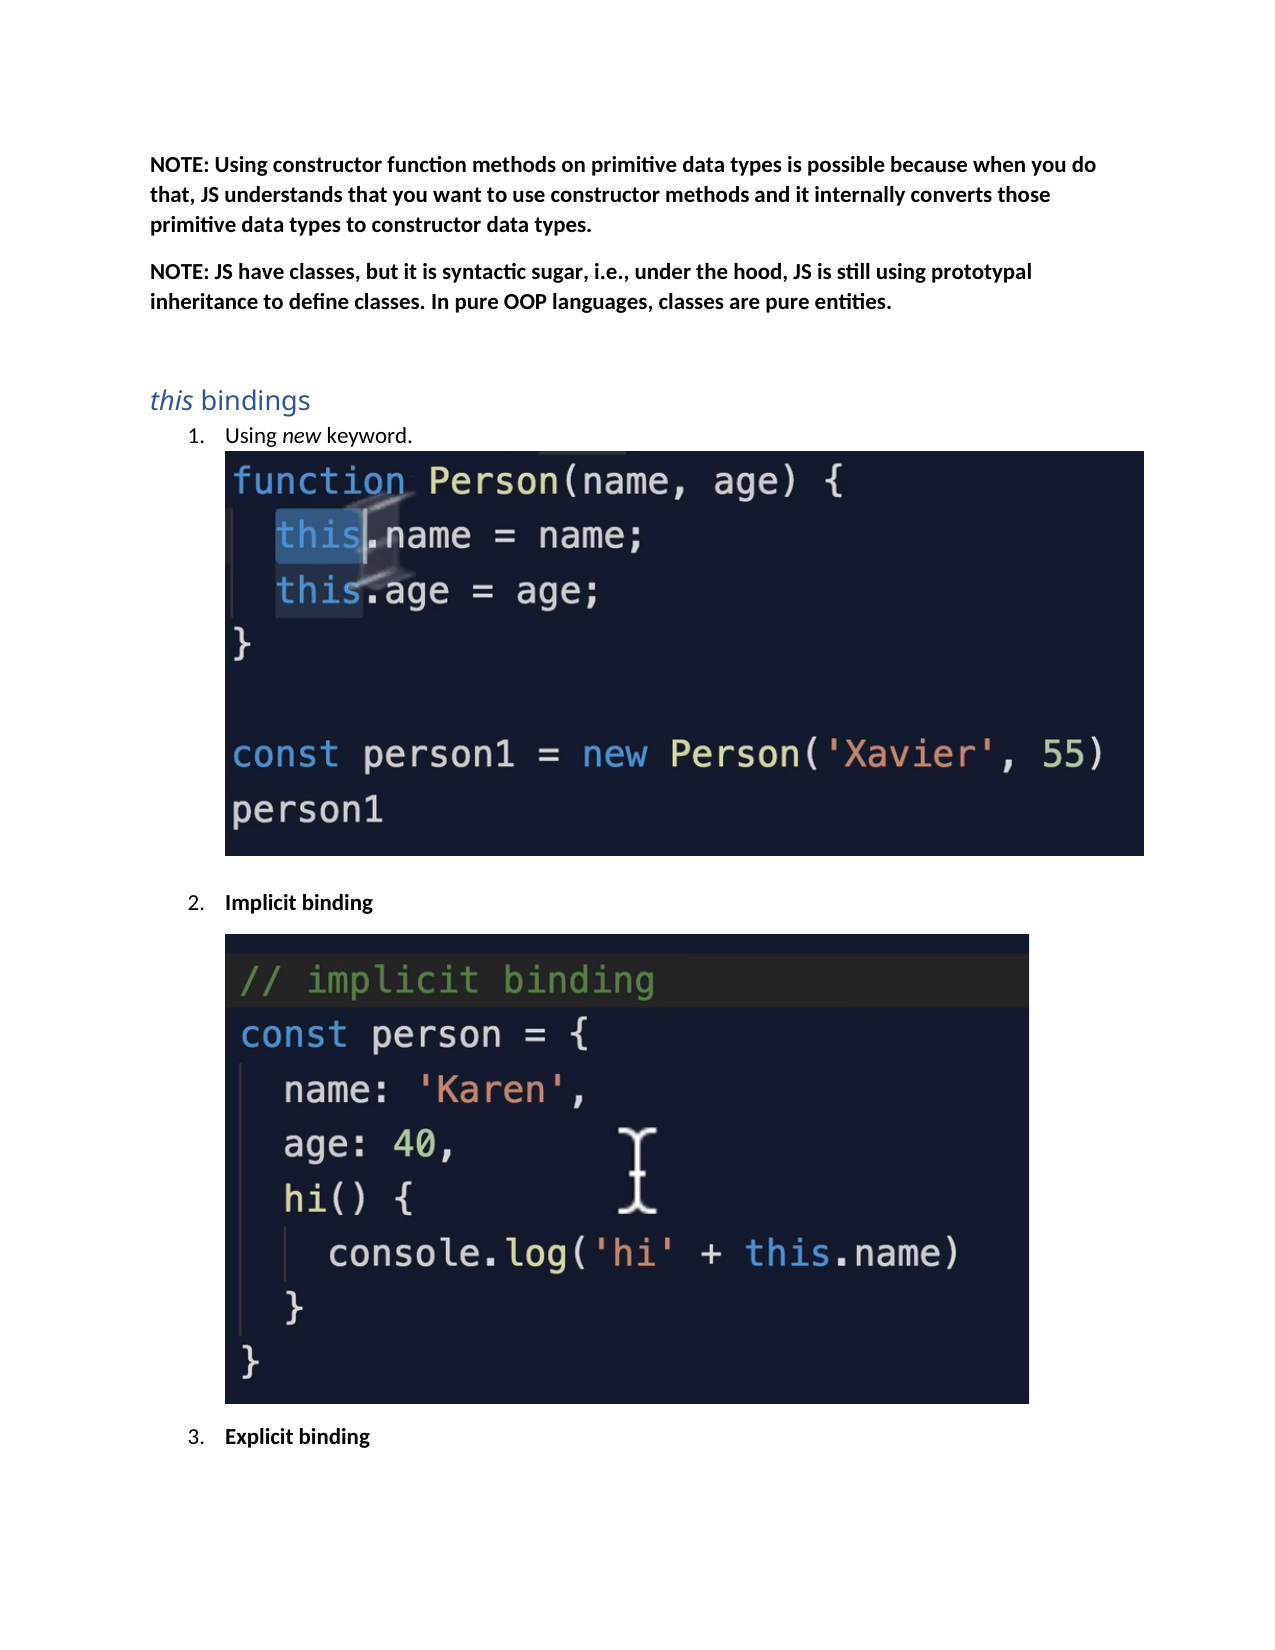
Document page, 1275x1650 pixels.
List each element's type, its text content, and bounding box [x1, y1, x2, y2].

subtitle this bindings [150, 381, 1125, 418]
picture [225, 934, 1030, 1404]
picture [225, 451, 1144, 856]
list Explicit binding [187, 1422, 1125, 1450]
list Implicit binding [187, 888, 1125, 916]
text NOTE: Using constructor function methods on primitive data types is possible because when you do that, JS understands that you want to use constructor methods and it internally converts those primitive data types to constructor data types. [150, 150, 1125, 238]
list Using new keyword. [187, 421, 1125, 449]
text NOTE: JS have classes, but it is syntactic sugar, i.e., under the hood, JS is still using prototypal inheritance to define classes. In pure OOP languages, classes are pure entities. [150, 257, 1125, 316]
